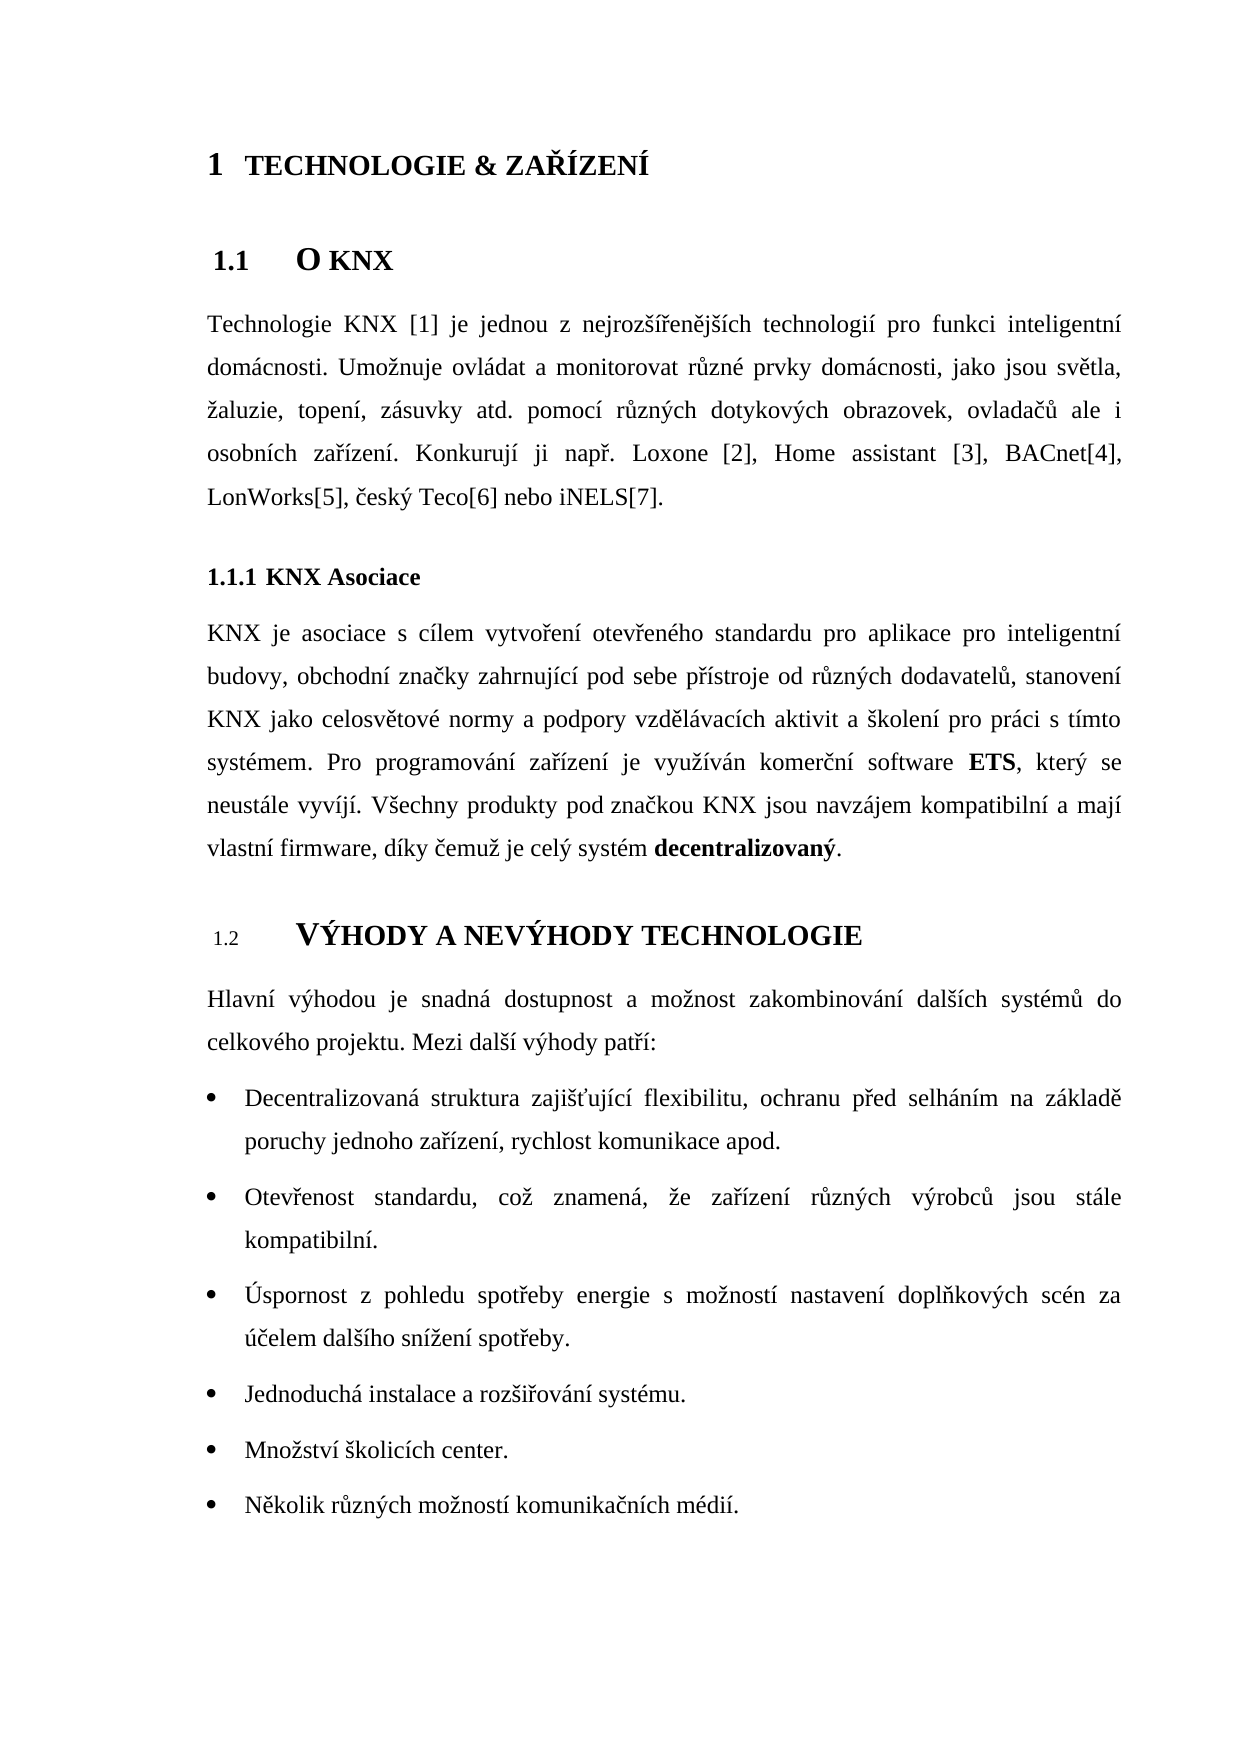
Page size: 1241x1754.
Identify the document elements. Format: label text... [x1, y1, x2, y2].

subtitle technologie & zařízení [207, 144, 1122, 182]
text Hlavní výhodou je snadná dostupnost a možnost zakombinování dalších systémů do celkového projektu. Mezi další výhody patří: [207, 984, 1122, 1056]
list Množství školicích center. [207, 1435, 1122, 1463]
text Technologie KNX [1] je jednou z nejrozšířenějších technologií pro funkci inteligentní domácnosti. Umožnuje ovládat a monitorovat různé prvky domácnosti, jako jsou světla, žaluzie, topení, zásuvky atd. pomocí různých dotykových obrazovek, ovladačů ale i osobních zařízení. Konkurují ji např. Loxone [2], Home assistant [3], BACnet[4], LonWorks[5], český Teco[6] nebo iNELS[7]. [207, 309, 1122, 510]
text KNX je asociace s cílem vytvoření otevřeného standardu pro aplikace pro inteligentní budovy, obchodní značky zahrnující pod sebe přístroje od různých dodavatelů, stanovení KNX jako celosvětové normy a podpory vzdělávacích aktivit a školení pro práci s tímto systémem. Pro programování zařízení je využíván komerční software ETS, který se neustále vyvíjí. Všechny produkty pod značkou KNX jsou navzájem kompatibilní a mají vlastní firmware, díky čemuž je celý systém decentralizovaný. [207, 618, 1122, 862]
subtitle KNX Asociace [207, 562, 1122, 591]
list Otevřenost standardu, což znamená, že zařízení různých výrobců jsou stále kompatibilní. [207, 1182, 1122, 1253]
subtitle O KNX [213, 239, 1122, 277]
list Úspornost z pohledu spotřeby energie s možností nastavení doplňkových scén za účelem dalšího snížení spotřeby. [207, 1280, 1122, 1352]
list Jednoduchá instalace a rozšiřování systému. [207, 1379, 1122, 1408]
list Několik různých možností komunikačních médií. [207, 1490, 1122, 1519]
list Decentralizovaná struktura zajišťující flexibilitu, ochranu před selháním na základě poruchy jednoho zařízení, rychlost komunikace apod. [207, 1083, 1122, 1155]
subtitle VÝHODY A NEVÝHODY TECHNOLOGIE [213, 914, 1122, 952]
